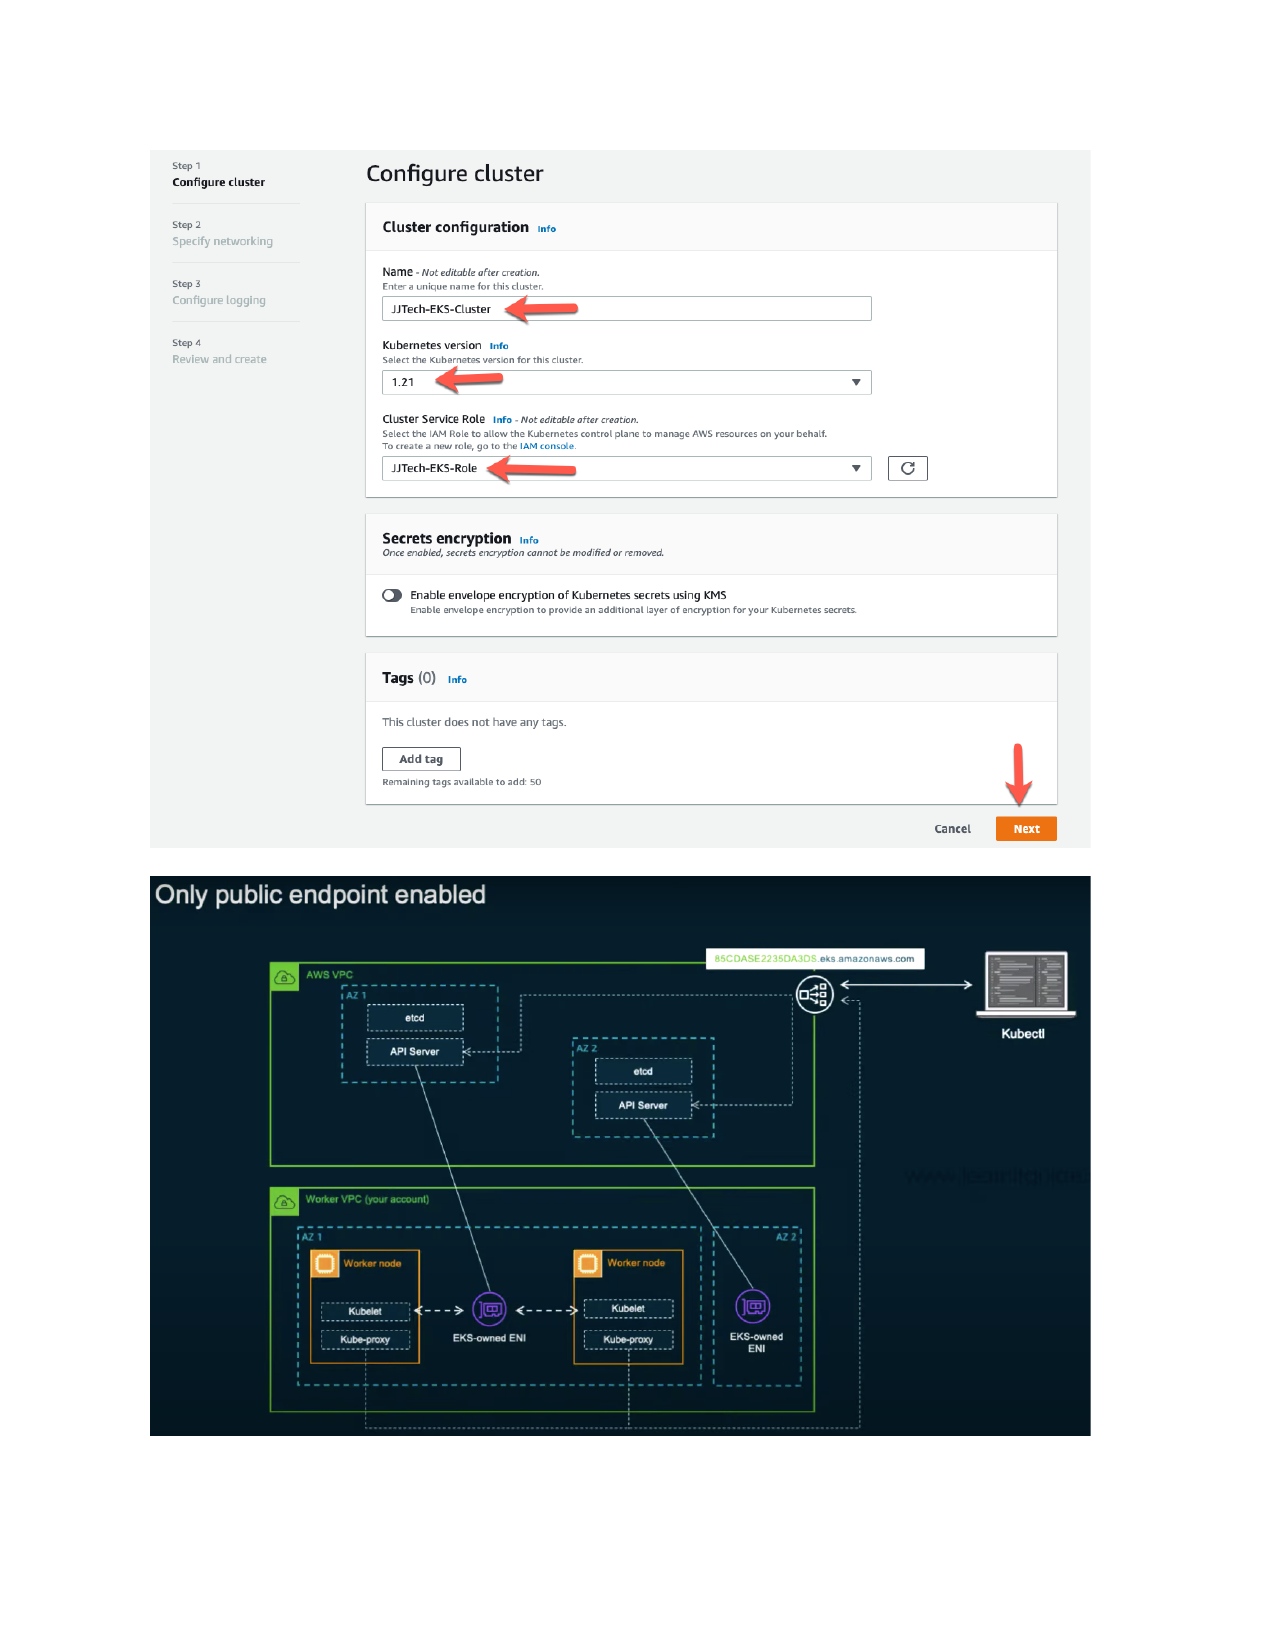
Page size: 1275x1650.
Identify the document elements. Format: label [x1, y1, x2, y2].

picture [150, 876, 1091, 1436]
picture [150, 150, 1091, 848]
